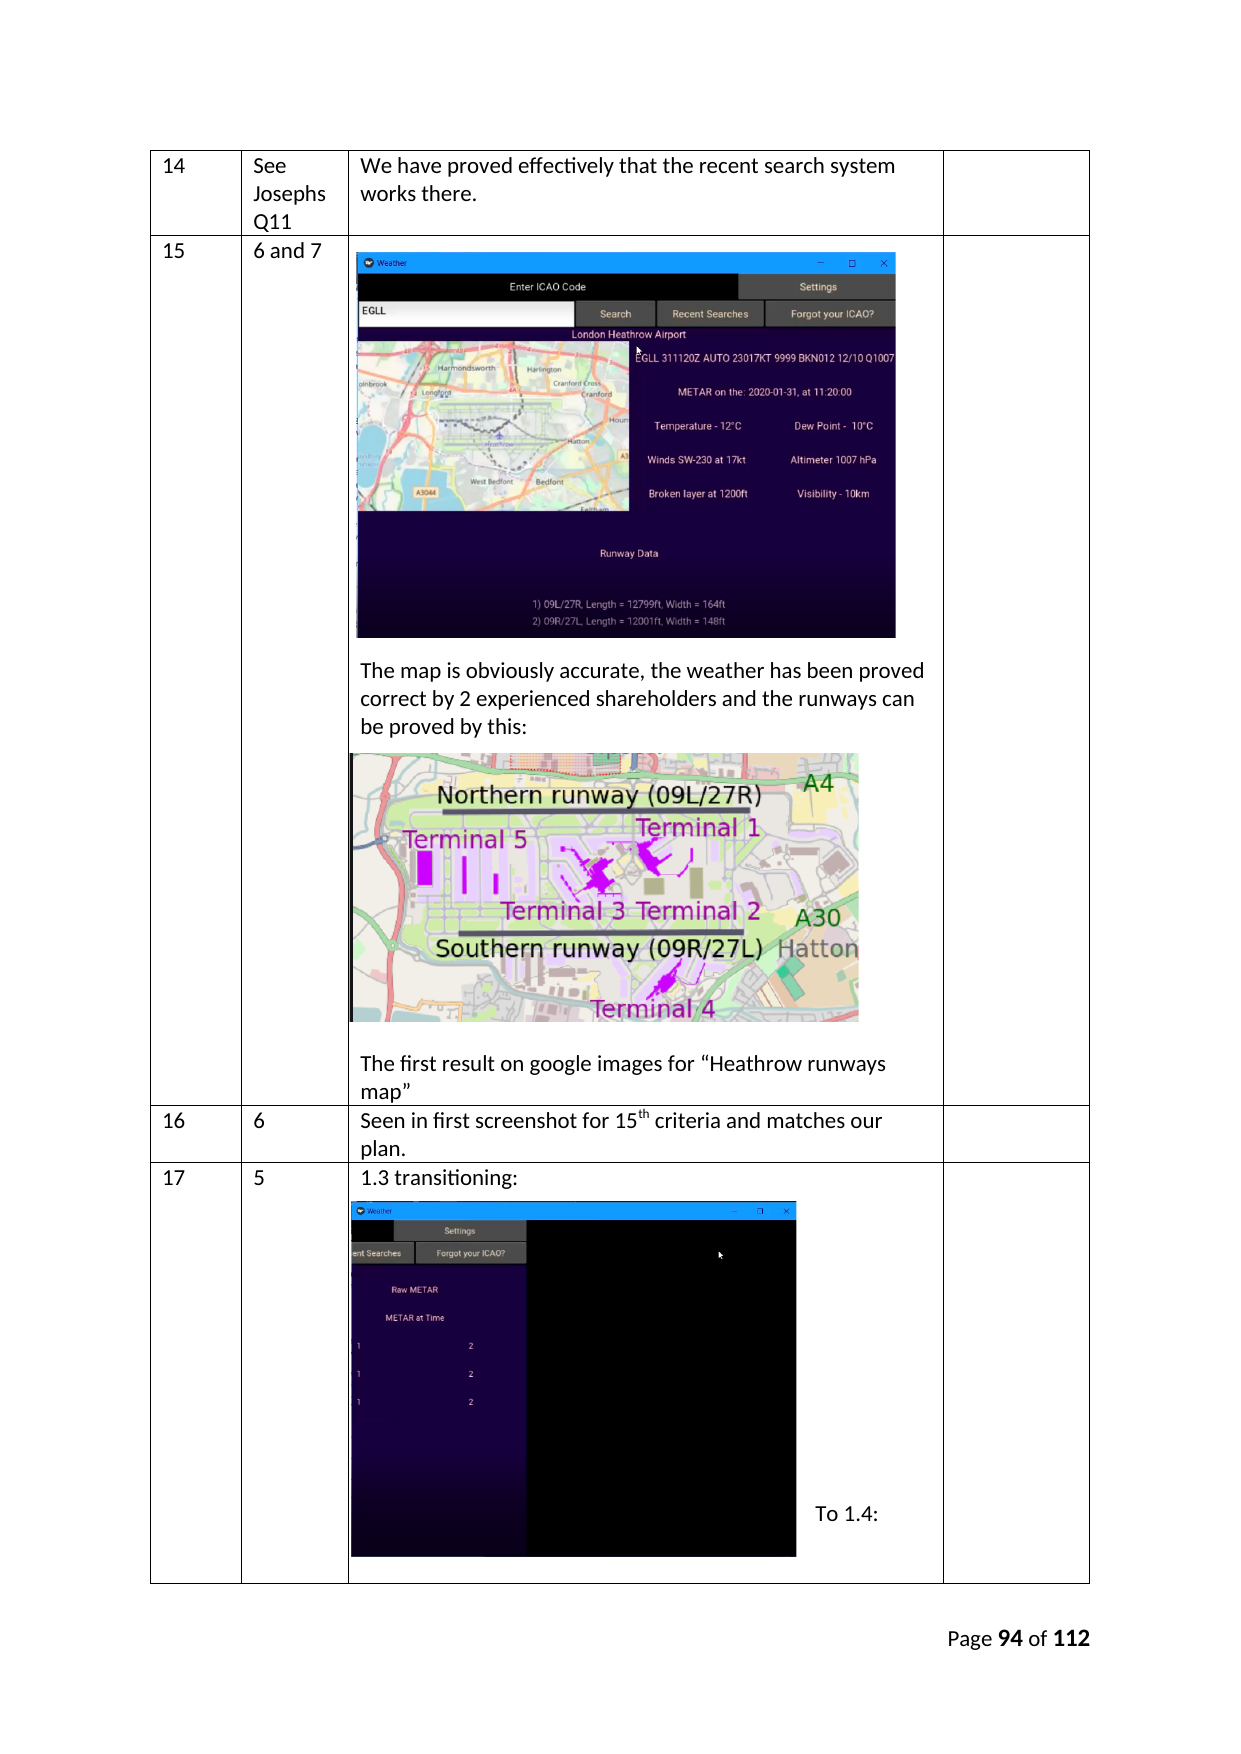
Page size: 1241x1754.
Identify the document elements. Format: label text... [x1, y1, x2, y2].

table_cell See Josephs Q11 [242, 151, 348, 235]
table_cell 14 [151, 151, 241, 235]
table_cell 15 [151, 236, 241, 1105]
table_cell 17 [151, 1163, 241, 1583]
table_cell [944, 1106, 1089, 1162]
table_cell Seen in first screenshot for 15th criteria and matches our plan. [349, 1106, 943, 1162]
table_cell 6 and 7 [242, 236, 348, 1105]
table_cell 6 [242, 1106, 348, 1162]
table_cell [944, 1163, 1089, 1583]
table_cell The map is obviously accurate, the weather has been proved correct by 2 experienced shareholders and the runways can be proved by this: The first result on google images for “Heathrow runways map” [349, 236, 943, 1105]
picture [349, 753, 858, 1022]
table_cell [349, 1163, 943, 1583]
picture [355, 252, 895, 637]
table_cell 16 [151, 1106, 241, 1162]
table_cell We have proved effectively that the recent search system works there. [349, 151, 943, 235]
table_cell 5 [242, 1163, 348, 1583]
table_cell [944, 151, 1089, 235]
picture [349, 1201, 797, 1555]
table_cell [944, 236, 1089, 1105]
